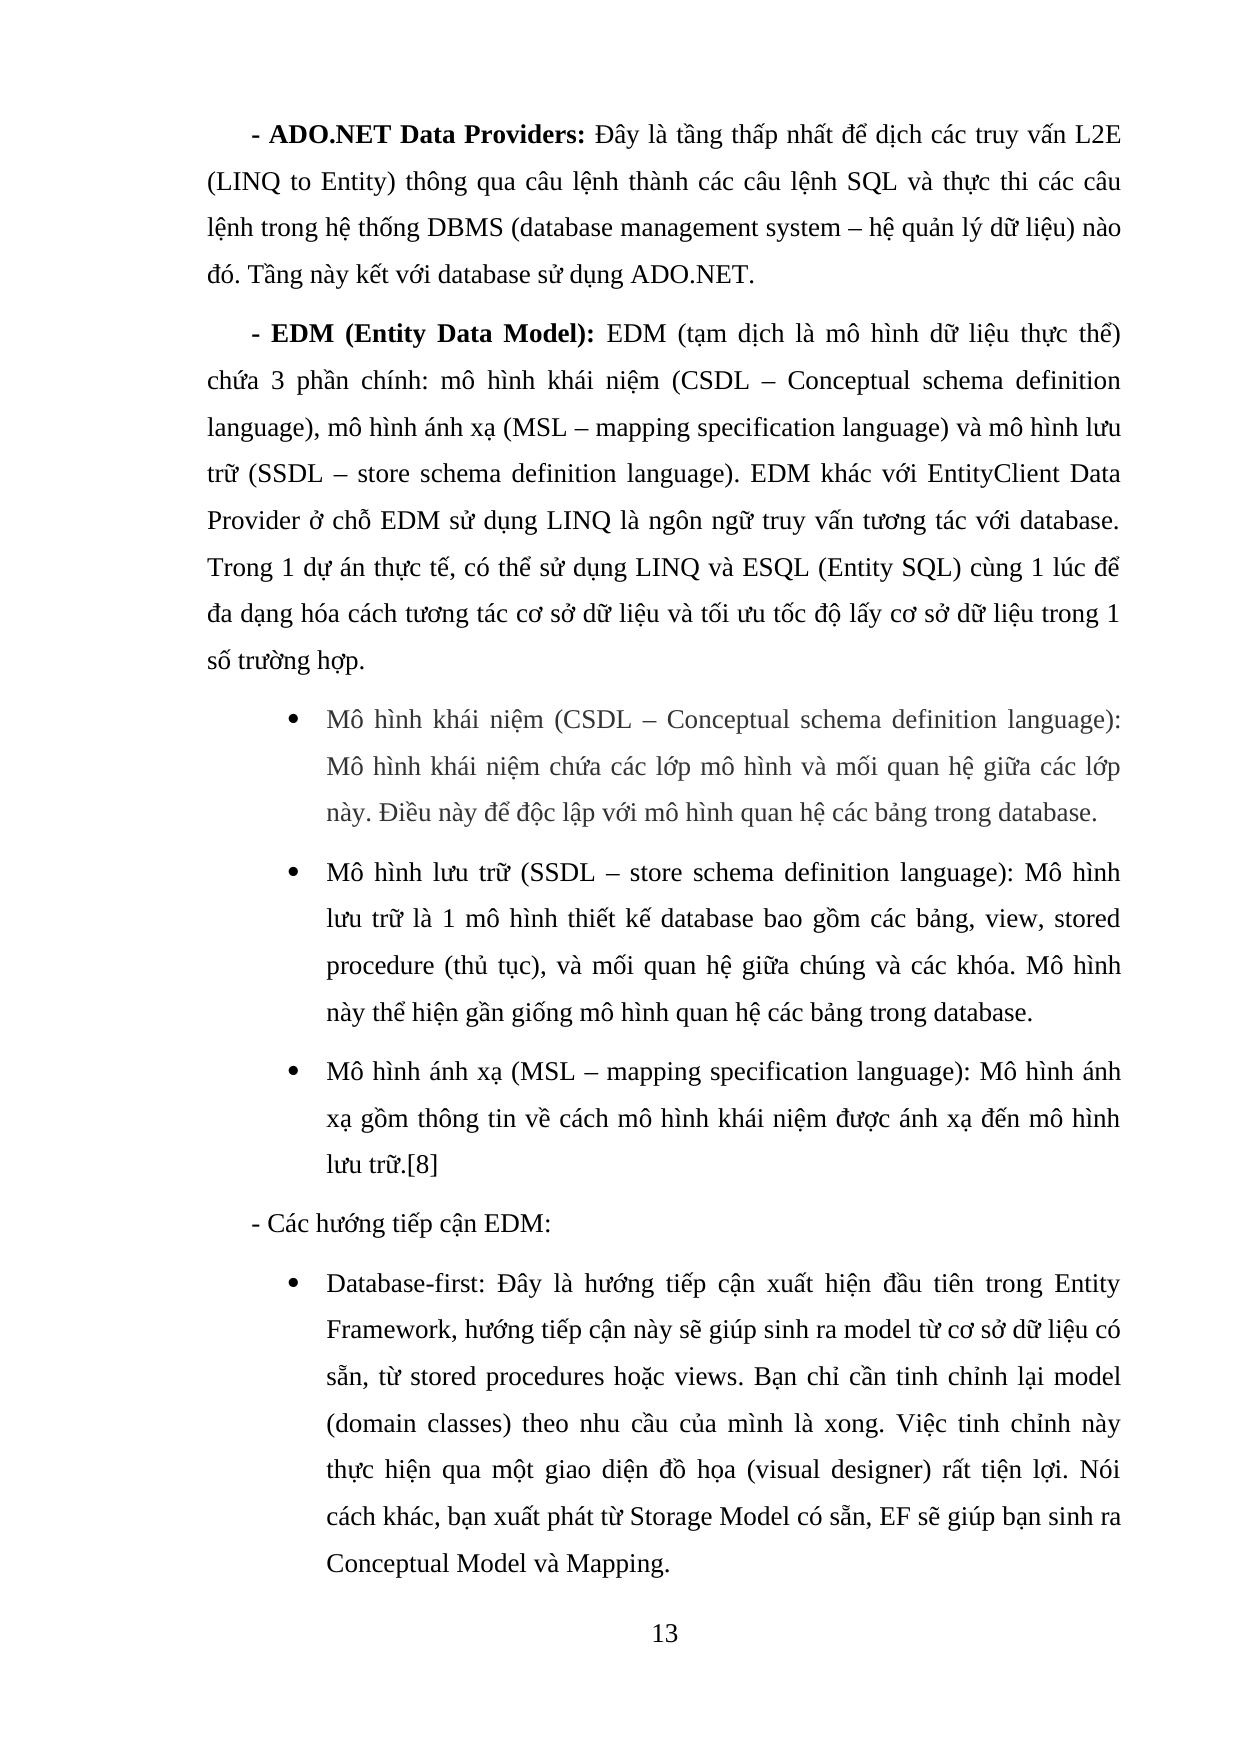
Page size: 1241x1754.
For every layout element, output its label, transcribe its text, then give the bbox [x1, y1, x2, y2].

text - Các hướng tiếp cận EDM: [207, 1208, 1122, 1239]
list Mô hình lưu trữ (SSDL – store schema definition language): Mô hình lưu trữ là 1 mô hình thiết kế database bao gồm các bảng, view, stored procedure (thủ tục), và mối quan hệ giữa chúng và các khóa. Mô hình này thể hiện gần giống mô hình quan hệ các bảng trong database. [289, 856, 1122, 1027]
list Mô hình ánh xạ (MSL – mapping specification language): Mô hình ánh xạ gồm thông tin về cách mô hình khái niệm được ánh xạ đến mô hình lưu trữ.[8] [289, 1055, 1122, 1179]
text - EDM (Entity Data Model): EDM (tạm dịch là mô hình dữ liệu thực thể) chứa 3 phần chính: mô hình khái niệm (CSDL – Conceptual schema definition language), mô hình ánh xạ (MSL – mapping specification language) và mô hình lưu trữ (SSDL – store schema definition language). EDM khác với EntityClient Data Provider ở chỗ EDM sử dụng LINQ là ngôn ngữ truy vấn tương tác với database. Trong 1 dự án thực tế, có thể sử dụng LINQ và ESQL (Entity SQL) cùng 1 lúc để đa dạng hóa cách tương tác cơ sở dữ liệu và tối ưu tốc độ lấy cơ sở dữ liệu trong 1 số trường hợp. [207, 317, 1122, 675]
text - ADO.NET Data Providers: Đây là tầng thấp nhất để dịch các truy vấn L2E (LINQ to Entity) thông qua câu lệnh thành các câu lệnh SQL và thực thi các câu lệnh trong hệ thống DBMS (database management system – hệ quản lý dữ liệu) nào đó. Tầng này kết với database sử dụng ADO.NET. [207, 118, 1122, 289]
list Database-first: Đây là hướng tiếp cận xuất hiện đầu tiên trong Entity Framework, hướng tiếp cận này sẽ giúp sinh ra model từ cơ sở dữ liệu có sẵn, từ stored procedures hoặc views. Bạn chỉ cần tinh chỉnh lại model (domain classes) theo nhu cầu của mình là xong. Việc tinh chỉnh này thực hiện qua một giao diện đồ họa (visual designer) rất tiện lợi. Nói cách khác, bạn xuất phát từ Storage Model có sẵn, EF sẽ giúp bạn sinh ra Conceptual Model và Mapping. [289, 1267, 1122, 1578]
list Mô hình khái niệm (CSDL – Conceptual schema definition language): Mô hình khái niệm chứa các lớp mô hình và mối quan hệ giữa các lớp này. Điều này để độc lập với mô hình quan hệ các bảng trong database. [289, 703, 1122, 828]
